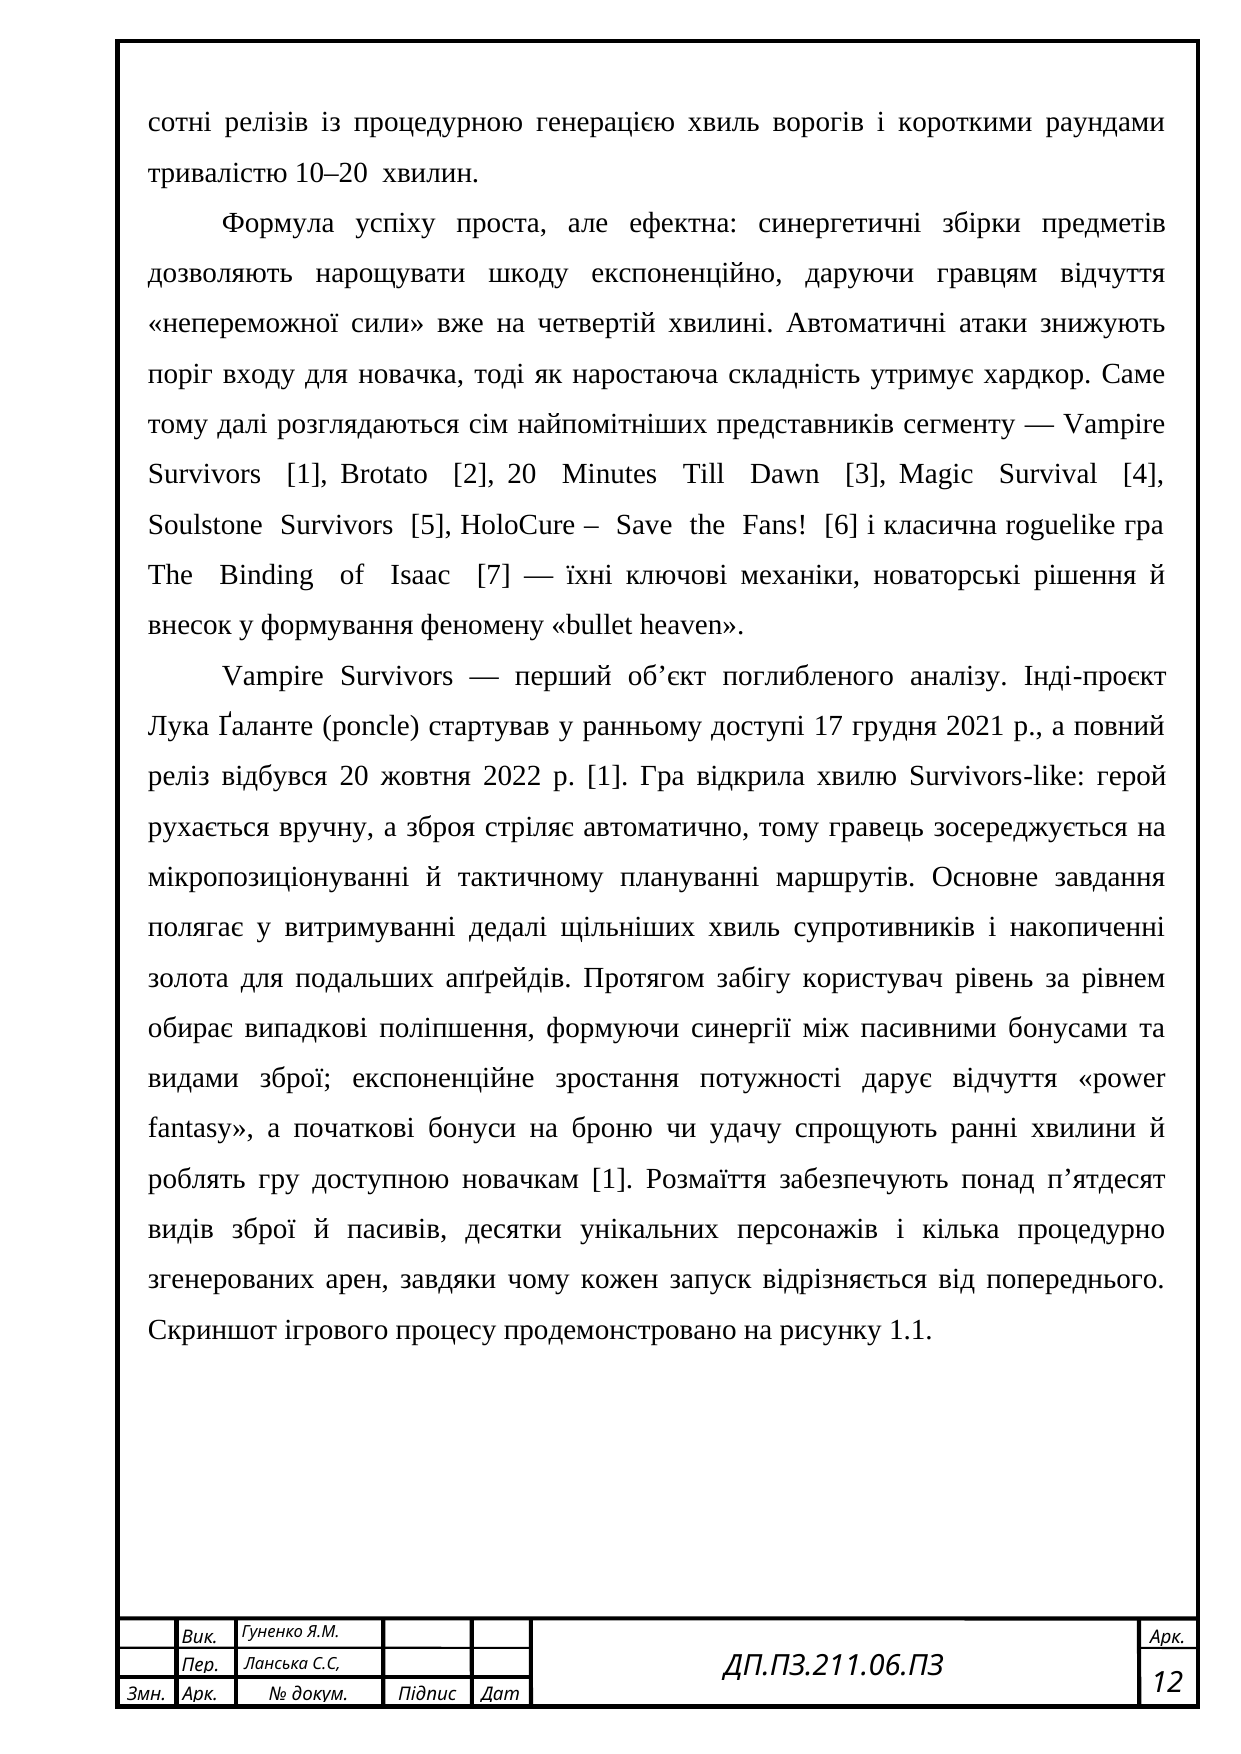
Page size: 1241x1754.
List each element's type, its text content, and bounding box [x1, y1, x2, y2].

text Vampire Survivors — перший об’єкт поглибленого аналізу. Інді‑проєкт Лука Ґаланте (poncle) стартував у ранньому доступі 17 грудня 2021 р., а повний реліз відбувся 20 жовтня 2022 р. [1]. Гра відкрила хвилю Survivors‑like: герой рухається вручну, а зброя стріляє автоматично, тому гравець зосереджується на мікропозиціонуванні й тактичному плануванні маршрутів. Основне завдання полягає у витримуванні дедалі щільніших хвиль супротивників і накопиченні золота для подальших апґрейдів. Протягом забігу користувач рівень за рівнем обирає випадкові поліпшення, формуючи синергії між пасивними бонусами та видами зброї; експоненційне зростання потужності дарує відчуття «power fantasy», а початкові бонуси на броню чи удачу спрощують ранні хвилини й роблять гру доступною новачкам [1]. Розмаїття забезпечують понад п’ятдесят видів зброї й пасивів, десятки унікальних персонажів і кілька процедурно згенерованих арен, завдяки чому кожен запуск відрізняється від попереднього. Скриншот ігрового процесу продемонстровано на рисунку 1.1. [148, 658, 1166, 1345]
text Формула успіху проста, але ефектна: синергетичні збірки предметів дозволяють нарощувати шкоду експоненційно, даруючи гравцям відчуття «непереможної сили» вже на четвертій хвилині. Автоматичні атаки знижують поріг входу для новачка, тоді як наростаюча складність утримує хардкор. Саме тому далі розглядаються сім найпомітніших представників сегменту ― Vampire Survivors [1], Brotato [2], 20 Minutes Till Dawn [3], Magic Survival [4], Soulstone Survivors [5], HoloCure – Save the Fans! [6] і класична roguelike гра The Binding of Isaac [7] ― їхні ключові механіки, новаторські рішення й внесок у формування феномену «bullet heaven». [148, 205, 1166, 641]
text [148, 104, 1166, 188]
